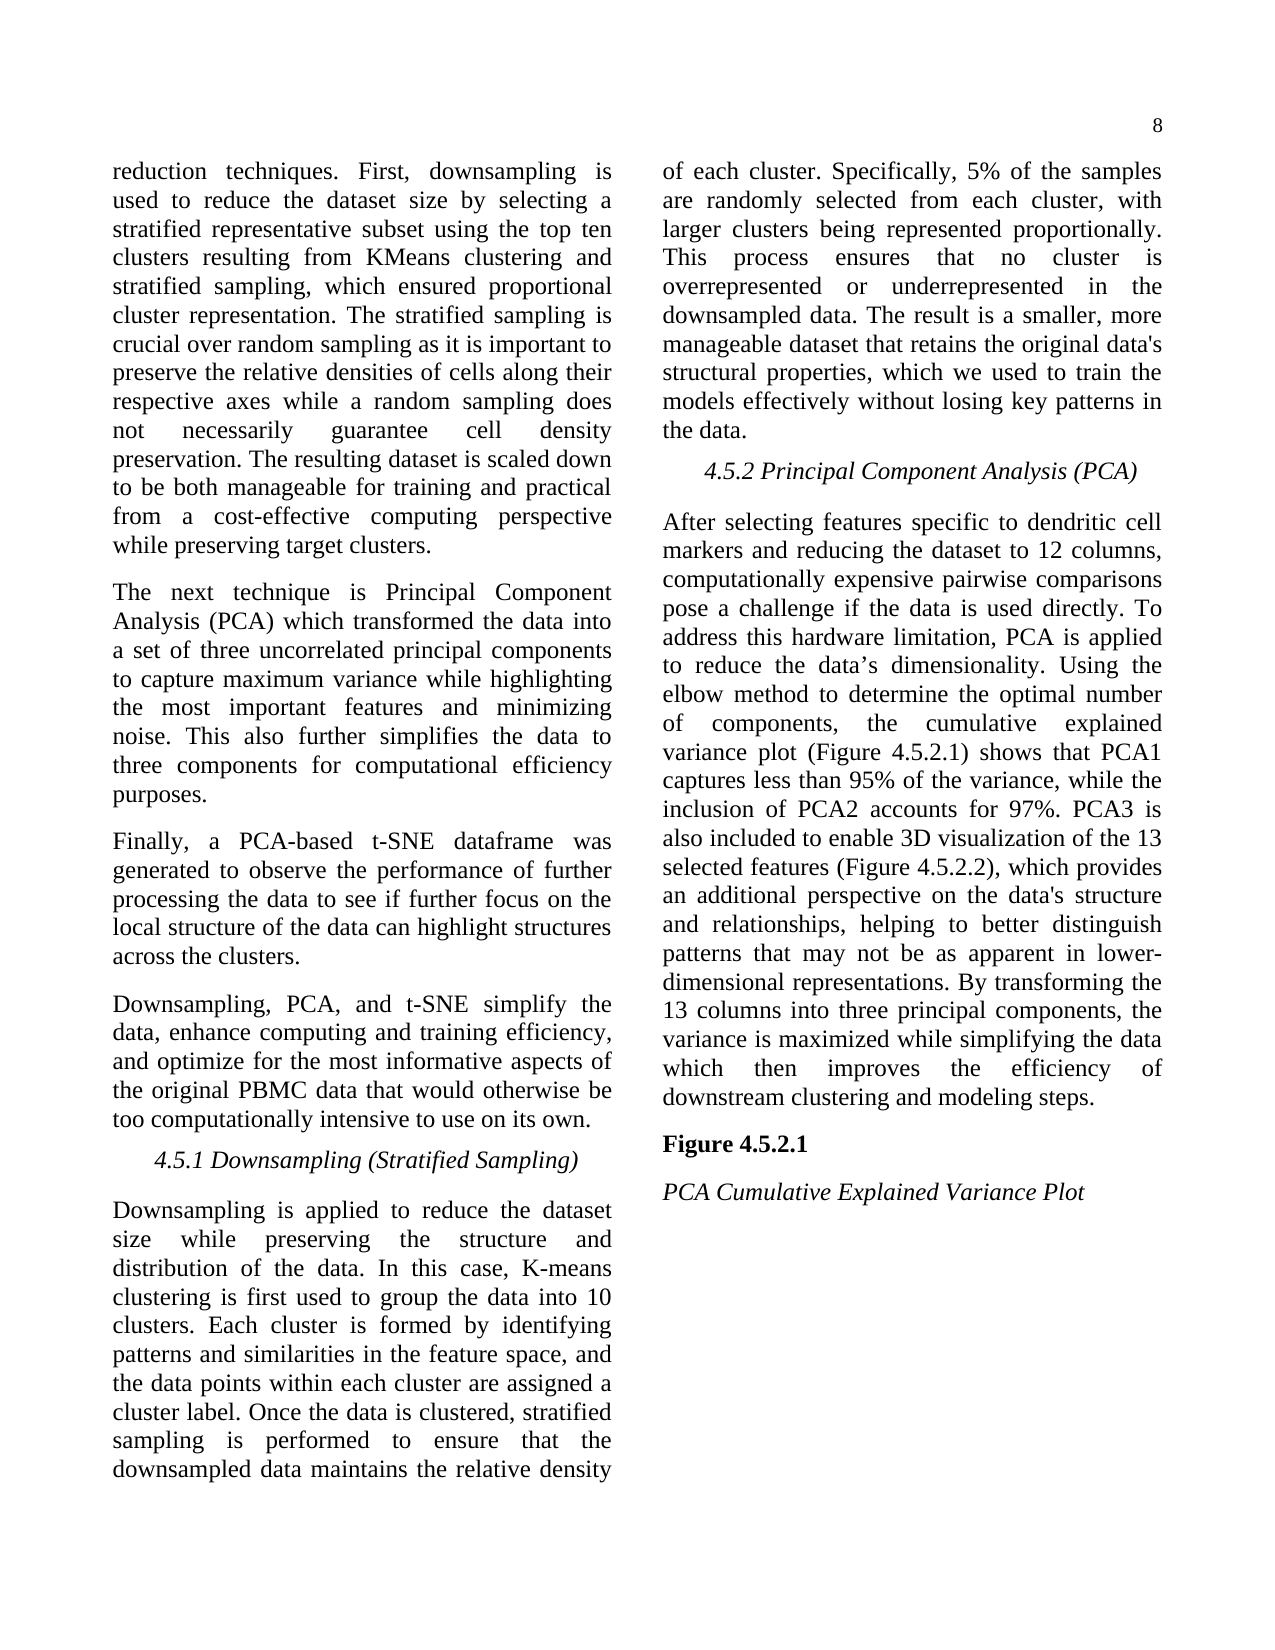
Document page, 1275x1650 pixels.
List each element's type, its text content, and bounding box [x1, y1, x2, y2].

text Downsampling is applied to reduce the dataset size while preserving the structure and distribution of the data. In this case, K-means clustering is first used to group the data into 10 clusters. Each cluster is formed by identifying patterns and similarities in the feature space, and the data points within each cluster are assigned a cluster label. Once the data is clustered, stratified sampling is performed to ensure that the downsampled data maintains the relative density of each cluster. Specifically, 5% of the samples are randomly selected from each cluster, with larger clusters being represented proportionally. This process ensures that no cluster is overrepresented or underrepresented in the downsampled data. The result is a smaller, more manageable dataset that retains the original data's structural properties, which we used to train the models effectively without losing key patterns in the data. [112, 1195, 612, 1483]
text Downsampling, PCA, and t-SNE simplify the data, enhance computing and training efficiency, and optimize for the most informative aspects of the original PBMC data that would otherwise be too computationally intensive to use on its own. [112, 989, 612, 1132]
text PCA Cumulative Explained Variance Plot [662, 1177, 1162, 1205]
text The next technique is Principal Component Analysis (PCA) which transformed the data into a set of three uncorrelated principal components to capture maximum variance while highlighting the most important features and minimizing noise. This also further simplifies the data to three components for computational efficiency purposes. [112, 577, 612, 807]
text 4.5.1 Downsampling (Stratified Sampling) [150, 1145, 612, 1174]
text 4.5.2 Principal Component Analysis (PCA) [700, 456, 1162, 485]
text After selecting features specific to dendritic cell markers and reducing the dataset to 12 columns, computationally expensive pairwise comparisons pose a challenge if the data is used directly. To address this hardware limitation, PCA is applied to reduce the data’s dimensionality. Using the elbow method to determine the optimal number of components, the cumulative explained variance plot (Figure 4.5.2.1) shows that PCA1 captures less than 95% of the variance, while the inclusion of PCA2 accounts for 97%. PCA3 is also included to enable 3D visualization of the 13 selected features (Figure 4.5.2.2), which provides an additional perspective on the data's structure and relationships, helping to better distinguish patterns that may not be as apparent in lower-dimensional representations. By transforming the 13 columns into three principal components, the variance is maximized while simplifying the data which then improves the efficiency of downstream clustering and modeling steps. [662, 507, 1162, 1110]
text Finally, a PCA-based t-SNE dataframe was generated to observe the performance of further processing the data to see if further focus on the local structure of the data can highlight structures across the clusters. [112, 826, 612, 970]
text Figure 4.5.2.1 [662, 1129, 1162, 1158]
text Downsampling is applied to reduce the dataset size while preserving the structure and distribution of the data. In this case, K-means clustering is first used to group the data into 10 clusters. Each cluster is formed by identifying patterns and similarities in the feature space, and the data points within each cluster are assigned a cluster label. Once the data is clustered, stratified sampling is performed to ensure that the downsampled data maintains the relative density of each cluster. Specifically, 5% of the samples are randomly selected from each cluster, with larger clusters being represented proportionally. This process ensures that no cluster is overrepresented or underrepresented in the downsampled data. The result is a smaller, more manageable dataset that retains the original data's structural properties, which we used to train the models effectively without losing key patterns in the data. [662, 156, 1162, 444]
